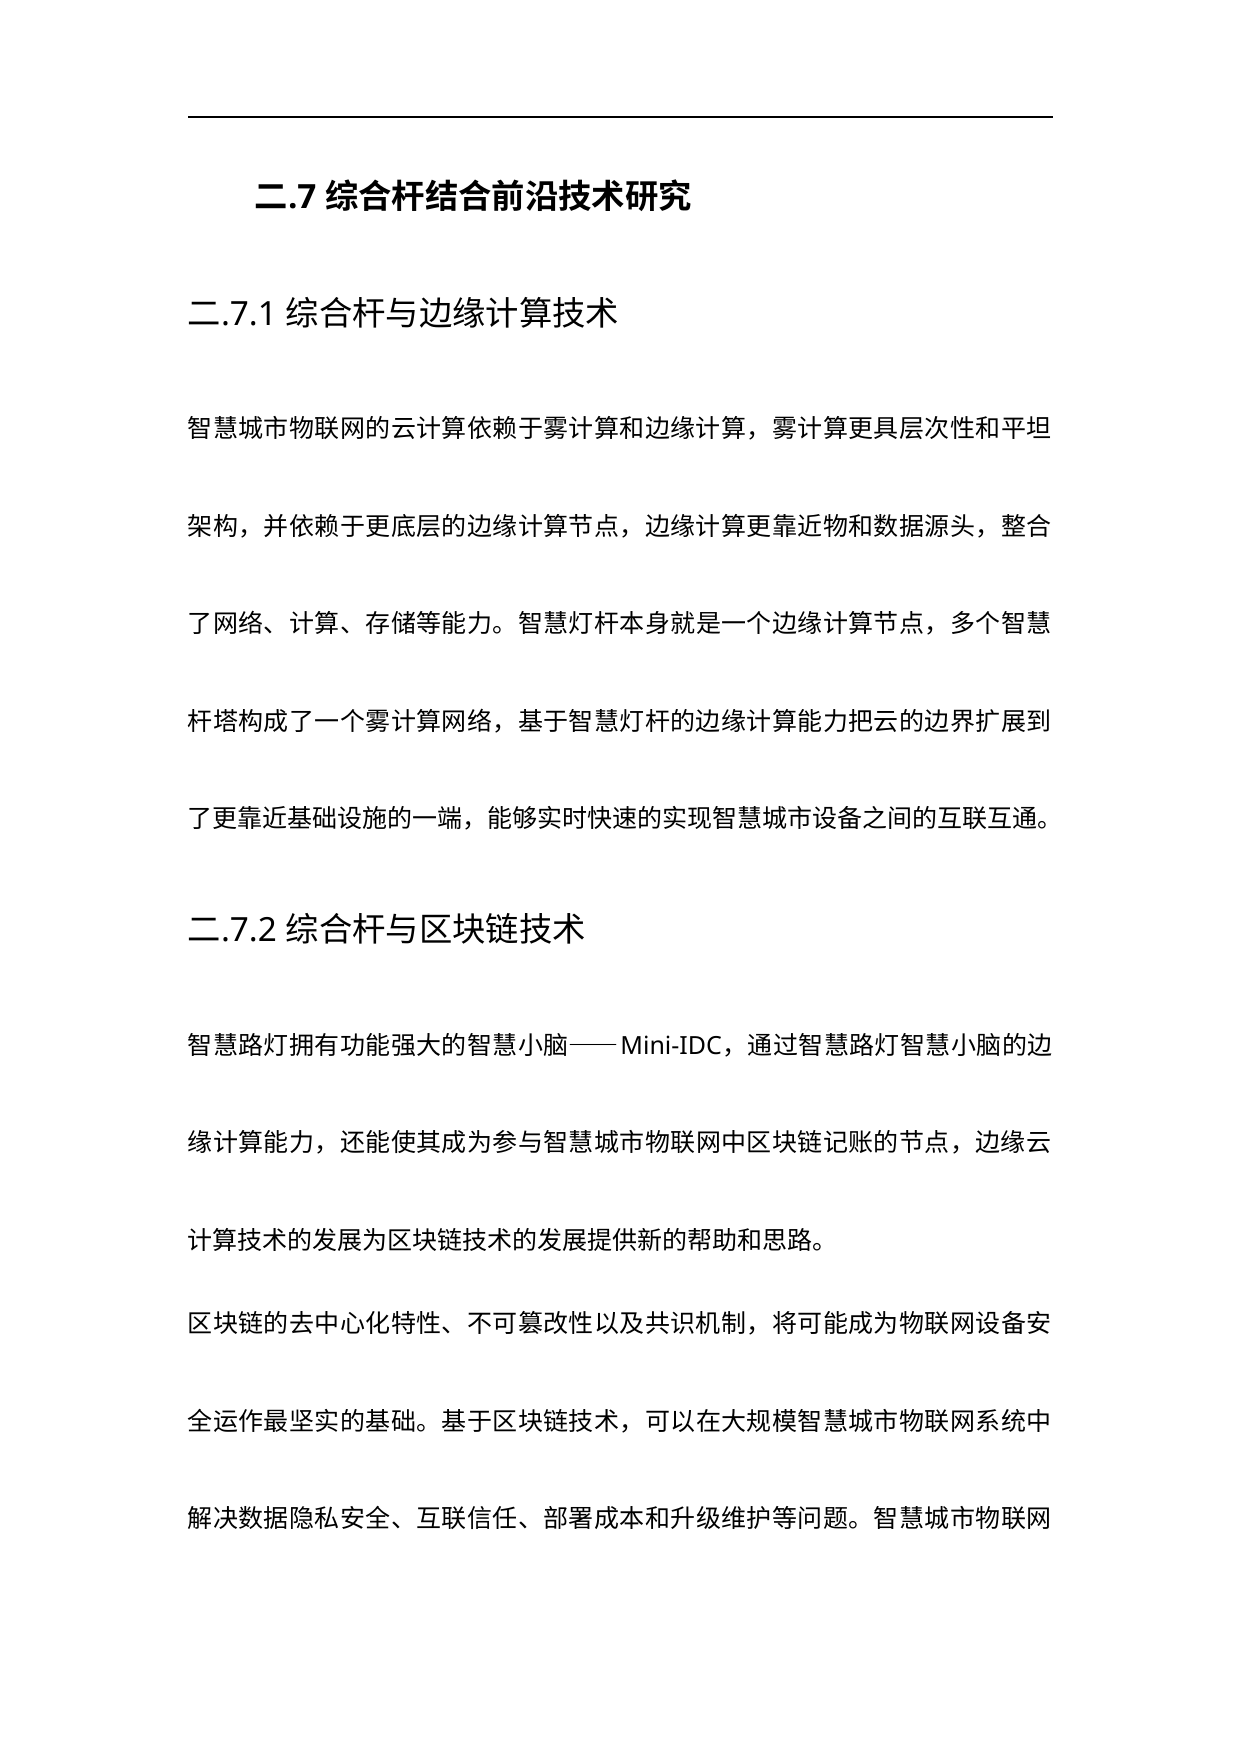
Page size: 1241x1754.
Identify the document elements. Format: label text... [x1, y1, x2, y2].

subtitle 综合杆结合前沿技术研究 [187, 162, 1053, 227]
subtitle 综合杆与区块链技术 [187, 895, 1053, 960]
subtitle 综合杆与边缘计算技术 [187, 278, 1053, 343]
text 智慧路灯拥有功能强大的智慧小脑——Mini-IDC，通过智慧路灯智慧小脑的边缘计算能力，还能使其成为参与智慧城市物联网中区块链记账的节点，边缘云计算技术的发展为区块链技术的发展提供新的帮助和思路。 [187, 1011, 1053, 1271]
text 智慧城市物联网的云计算依赖于雾计算和边缘计算，雾计算更具层次性和平坦架构，并依赖于更底层的边缘计算节点，边缘计算更靠近物和数据源头，整合了网络、计算、存储等能力。智慧灯杆本身就是一个边缘计算节点，多个智慧杆塔构成了一个雾计算网络，基于智慧灯杆的边缘计算能力把云的边界扩展到了更靠近基础设施的一端，能够实时快速的实现智慧城市设备之间的互联互通。 [187, 394, 1053, 849]
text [187, 1289, 1053, 1549]
